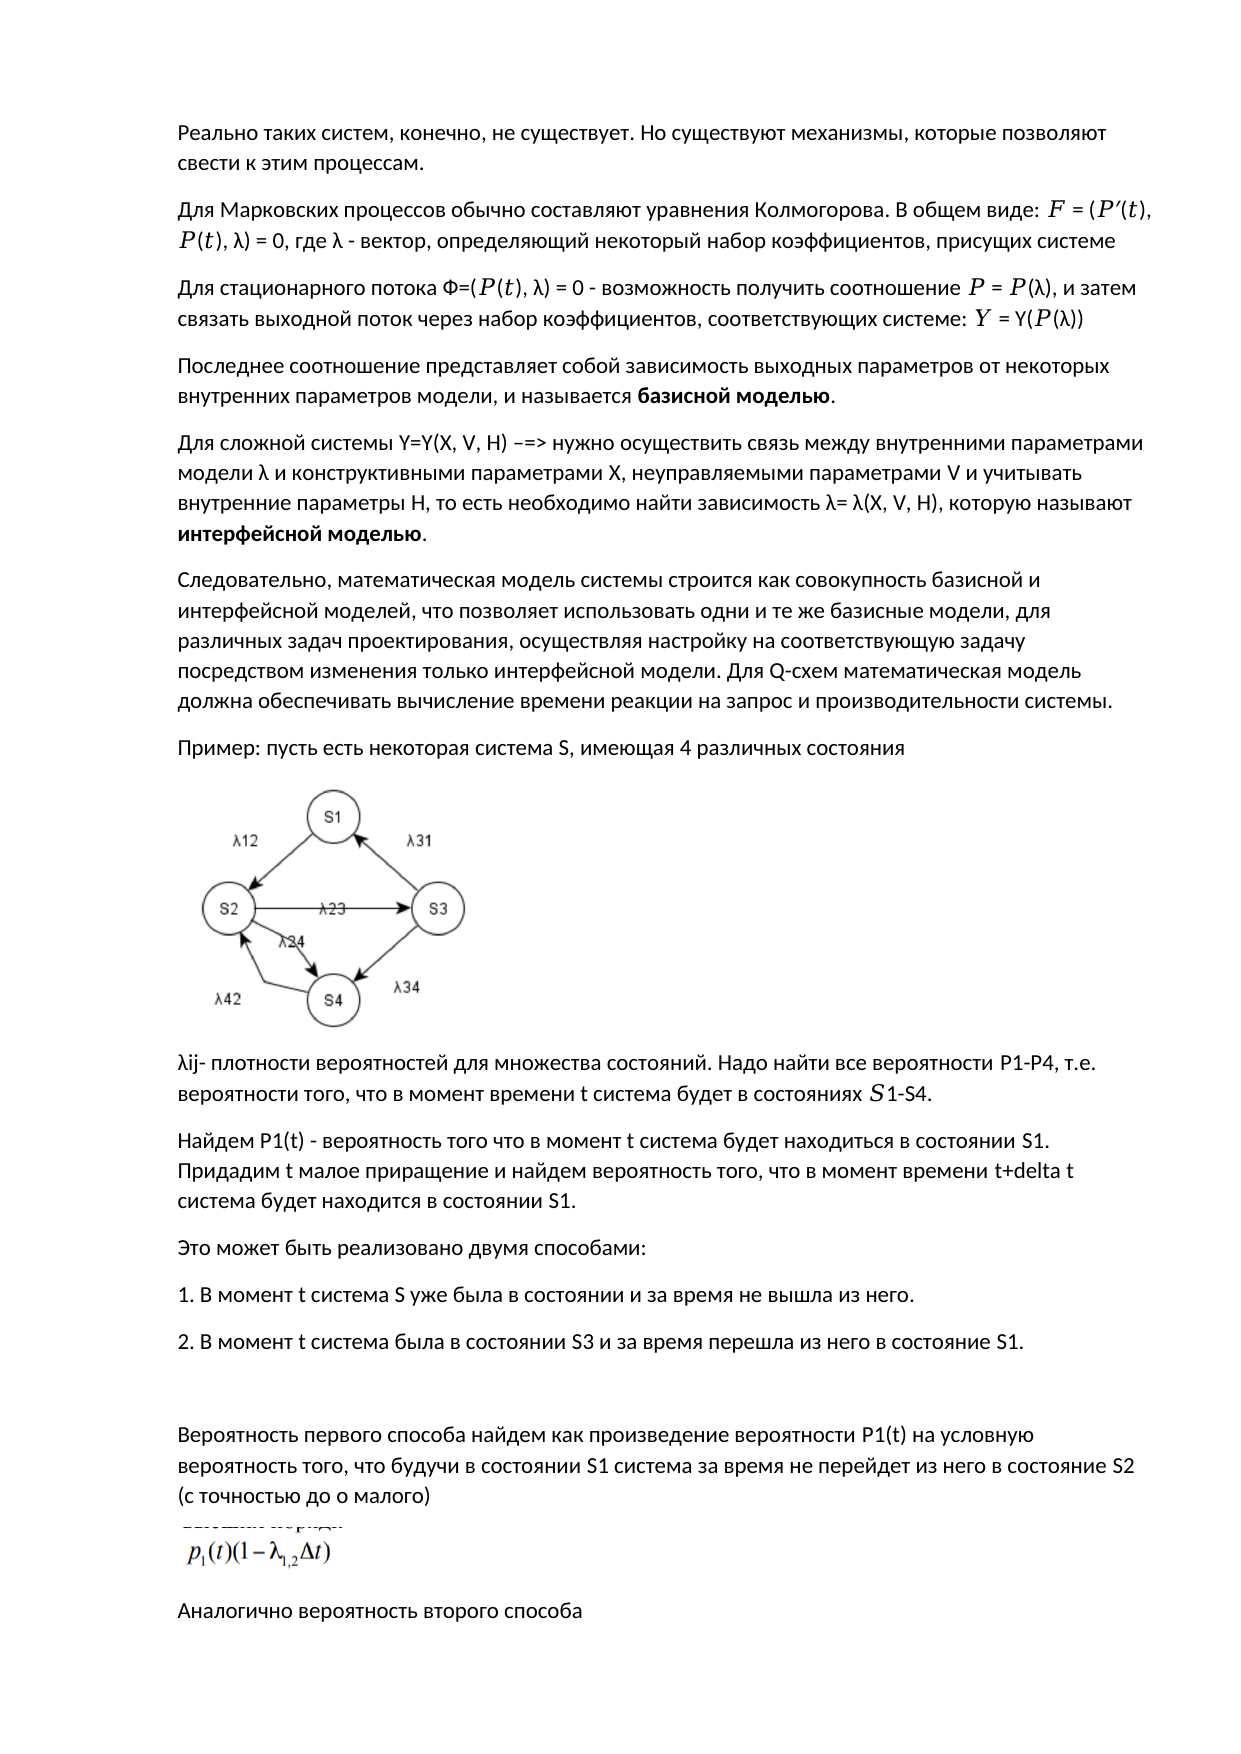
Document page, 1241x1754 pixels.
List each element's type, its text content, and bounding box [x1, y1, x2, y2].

picture [177, 1527, 343, 1578]
text Для сложной системы Y=Y(X, V, H) –=> нужно осуществить связь между внутренними параметрами модели λ и конструктивными параметрами X, неуправляемыми параметрами V и учитывать внутренние параметры H, то есть необходимо найти зависимость λ= λ(X, V, H), которую называют интерфейсной моделью. [177, 428, 1152, 547]
text Это может быть реализовано двумя способами: [177, 1233, 1152, 1261]
text Последнее соотношение представляет собой зависимость выходных параметров от некоторых внутренних параметров модели, и называется базисной моделью. [177, 351, 1152, 409]
text Аналогично вероятность второго способа [177, 1597, 1152, 1624]
text Для Марковских процессов обычно составляют уравнения Колмогорова. В общем виде: 𝐹 = (𝑃′(𝑡), 𝑃(𝑡), λ) = 0, где λ - вектор, определяющий некоторый набор коэффициентов, присущих системе [177, 195, 1152, 254]
text Для стационарного потока Ф=(𝑃(𝑡), λ) = 0 - возможность получить соотношение 𝑃 = 𝑃(λ), и затем связать выходной поток через набор коэффициентов, соответствующих системе: 𝑌 = Y(𝑃(λ)) [177, 273, 1152, 332]
text Следовательно, математическая модель системы строится как совокупность базисной и интерфейсной моделей, что позволяет использовать одни и те же базисные модели, для различных задач проектирования, осуществляя настройку на соответствующую задачу посредством изменения только интерфейсной модели. Для Q-схем математическая модель должна обеспечивать вычисление времени реакции на запрос и производительности системы. [177, 566, 1152, 714]
text 2. В момент t система была в состоянии S3 и за время перешла из него в состояние S1. [177, 1327, 1152, 1355]
text 1. В момент t система S уже была в состоянии и за время не вышла из него. [177, 1280, 1152, 1308]
text λij- плотности вероятностей для множества состояний. Надо найти все вероятности P1-P4, т.е. вероятности того, что в момент времени t система будет в состояниях 𝑆1-S4. [177, 1048, 1152, 1107]
picture [177, 780, 466, 1030]
text Пример: пусть есть некоторая система S, имеющая 4 различных состояния [177, 733, 1152, 761]
text Вероятность первого способа найдем как произведение вероятности P1(t) на условную вероятность того, что будучи в состоянии S1 система за время не перейдет из него в состояние S2 (с точностью до o малого) [177, 1421, 1152, 1509]
text Реально таких систем, конечно, не существует. Но существуют механизмы, которые позволяют свести к этим процессам. [177, 118, 1152, 176]
text Найдем P1(t) - вероятность того что в момент t система будет находиться в состоянии S1. Придадим t малое приращение и найдем вероятность того, что в момент времени t+delta t система будет находится в состоянии S1. [177, 1126, 1152, 1214]
